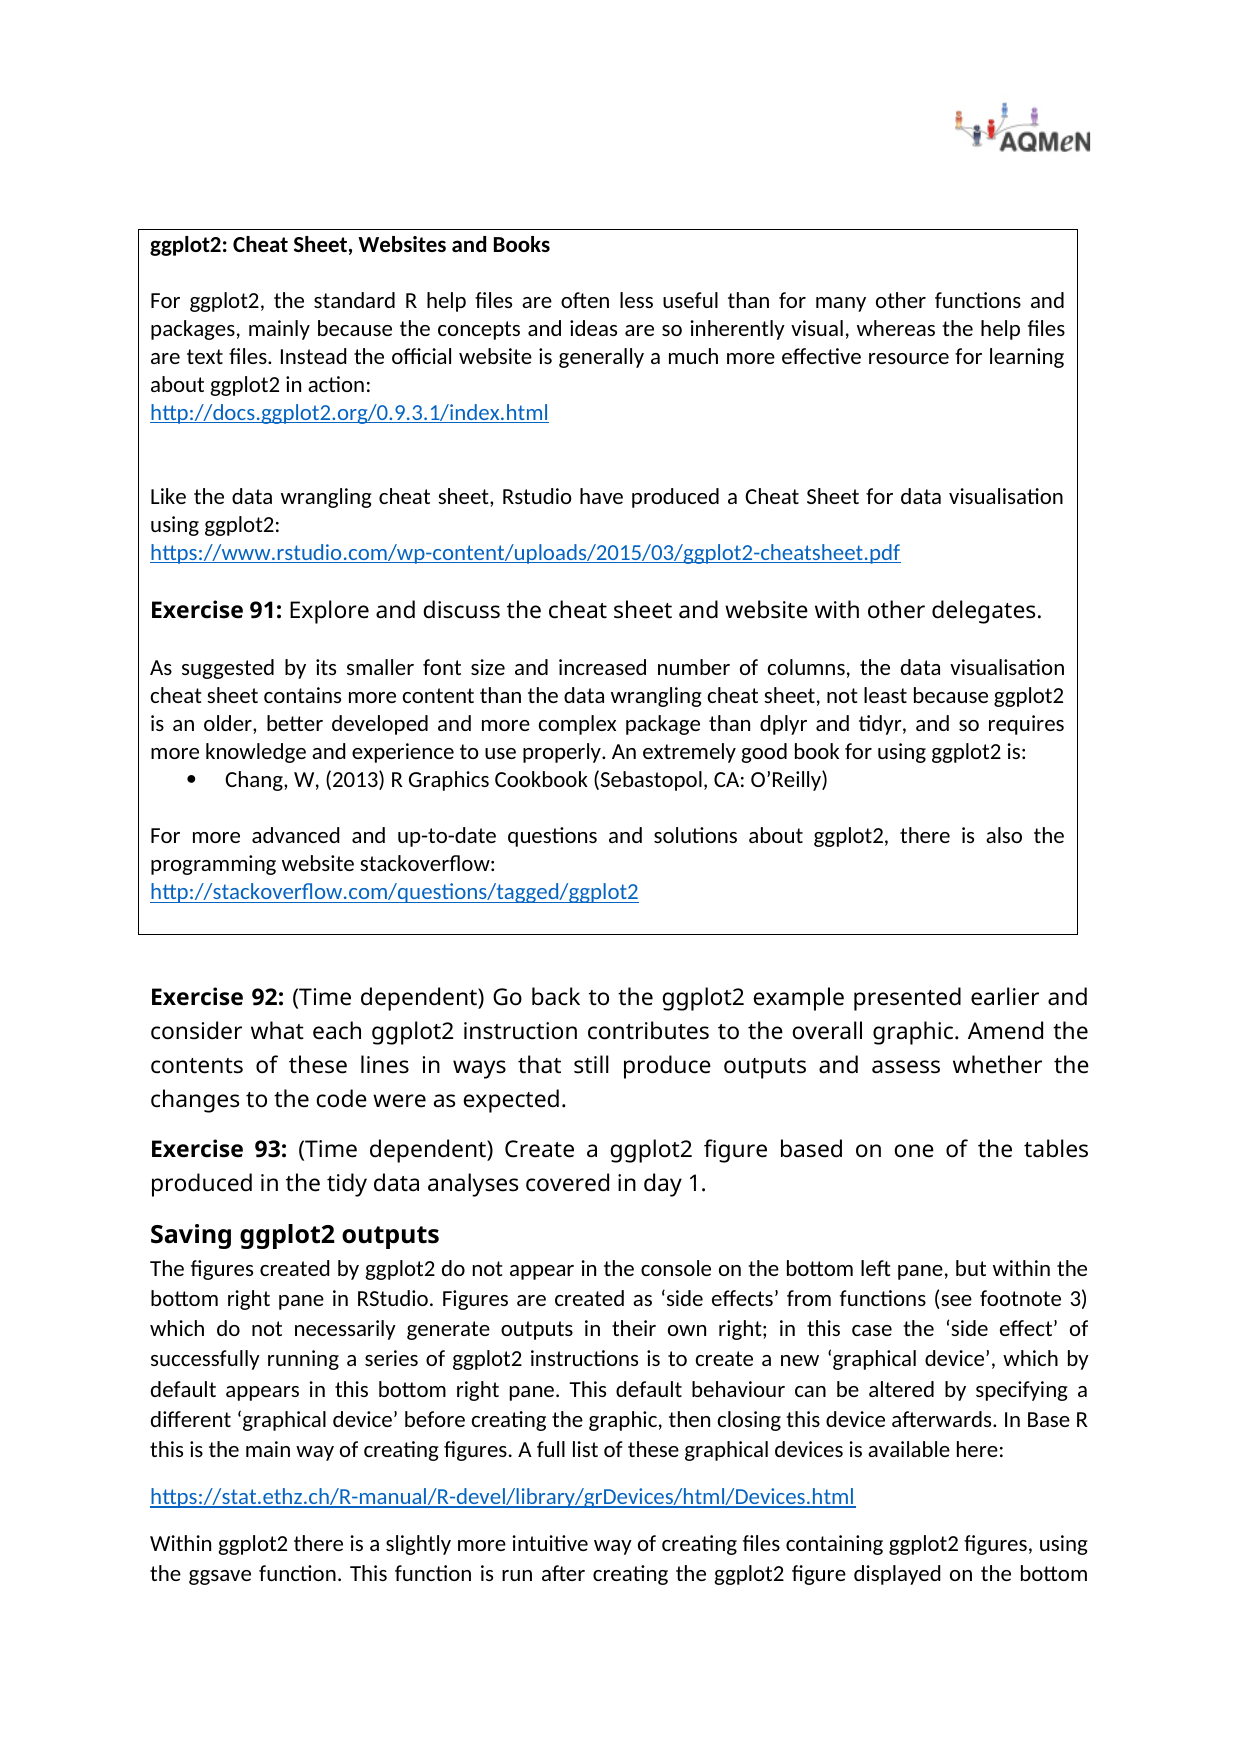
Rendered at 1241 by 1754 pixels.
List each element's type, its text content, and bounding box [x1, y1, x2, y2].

picture [955, 73, 1091, 182]
text Exercise 92: (Time dependent) Go back to the ggplot2 example presented earlier and consider what each ggplot2 instruction contributes to the overall graphic. Amend the contents of these lines in ways that still produce outputs and assess whether the changes to the code were as expected. [150, 981, 1090, 1114]
text Exercise 93: (Time dependent) Create a ggplot2 figure based on one of the tables produced in the tidy data analyses covered in day 1. [150, 1133, 1090, 1198]
table_header ggplot2: Cheat Sheet, Websites and Books For ggplot2, the standard R help files are often less useful than for many other functions and packages, mainly because the concepts and ideas are so inherently visual, whereas the help files are text files. Instead the official website is generally a much more effective resource for learning about ggplot2 in action: http://docs.ggplot2.org/0.9.3.1/index.html Like the data wrangling cheat sheet, Rstudio have produced a Cheat Sheet for data visualisation using ggplot2: https://www.rstudio.com/wp-content/uploads/2015/03/ggplot2-cheatsheet.pdf Exercise 91: Explore and discuss the cheat sheet and website with other delegates. As suggested by its smaller font size and increased number of columns, the data visualisation cheat sheet contains more content than the data wrangling cheat sheet, not least because ggplot2 is an older, better developed and more complex package than dplyr and tidyr, and so requires more knowledge and experience to use properly. An extremely good book for using ggplot2 is: Chang, W, (2013) R Graphics Cookbook (Sebastopol, CA: O’Reilly) For more advanced and up-to-date questions and solutions about ggplot2, there is also the programming website stackoverflow: http://stackoverflow.com/questions/tagged/ggplot2 [139, 230, 1077, 933]
text https://stat.ethz.ch/R-manual/R-devel/library/grDevices/html/Devices.html [150, 1482, 1090, 1510]
subtitle Saving ggplot2 outputs [150, 1217, 1090, 1251]
text The figures created by ggplot2 do not appear in the console on the bottom left pane, but within the bottom right pane in RStudio. Figures are created as ‘side effects’ from functions (see footnote 3) which do not necessarily generate outputs in their own right; in this case the ‘side effect’ of successfully running a series of ggplot2 instructions is to create a new ‘graphical device’, which by default appears in this bottom right pane. This default behaviour can be altered by specifying a different ‘graphical device’ before creating the graphic, then closing this device afterwards. In Base R this is the main way of creating figures. A full list of these graphical devices is available here: [150, 1254, 1090, 1463]
